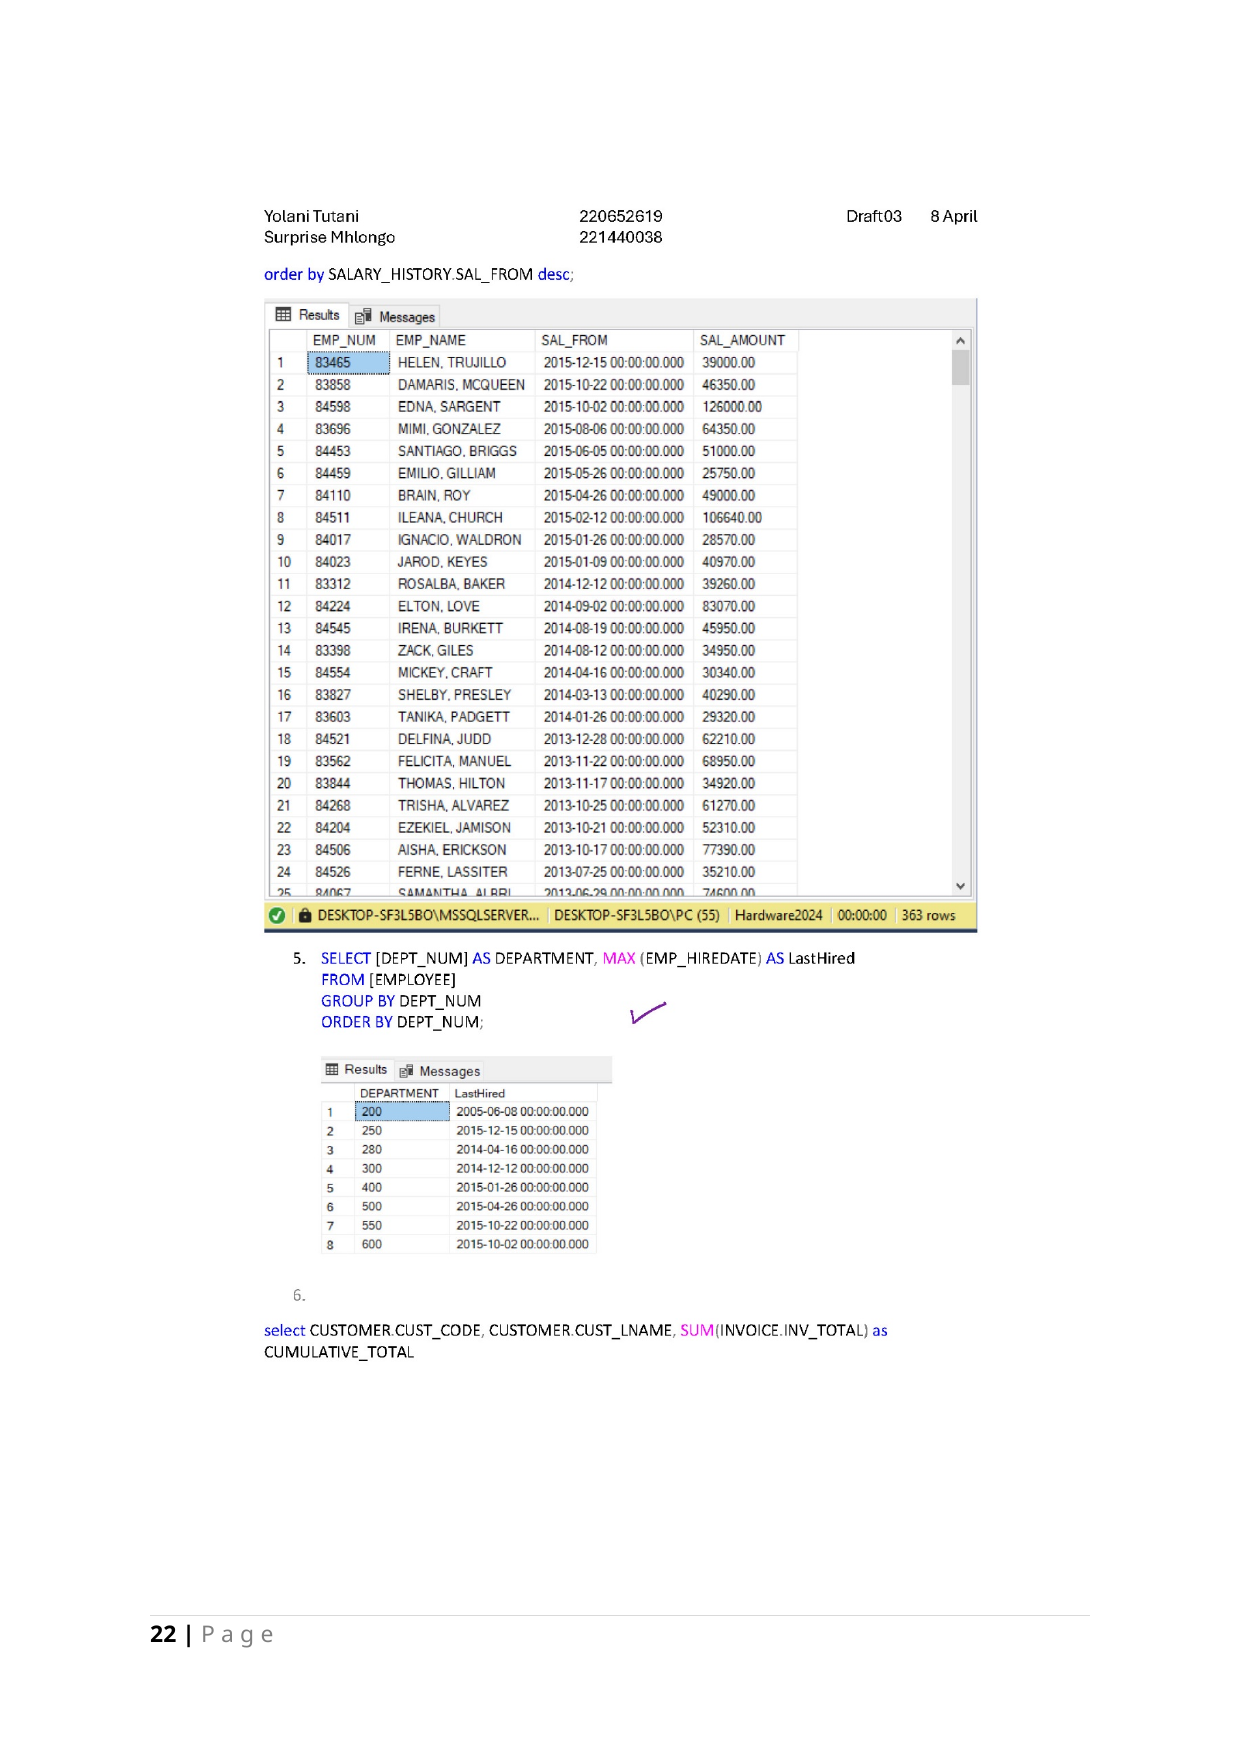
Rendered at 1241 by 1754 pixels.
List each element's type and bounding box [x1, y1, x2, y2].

picture [150, 150, 1091, 1480]
